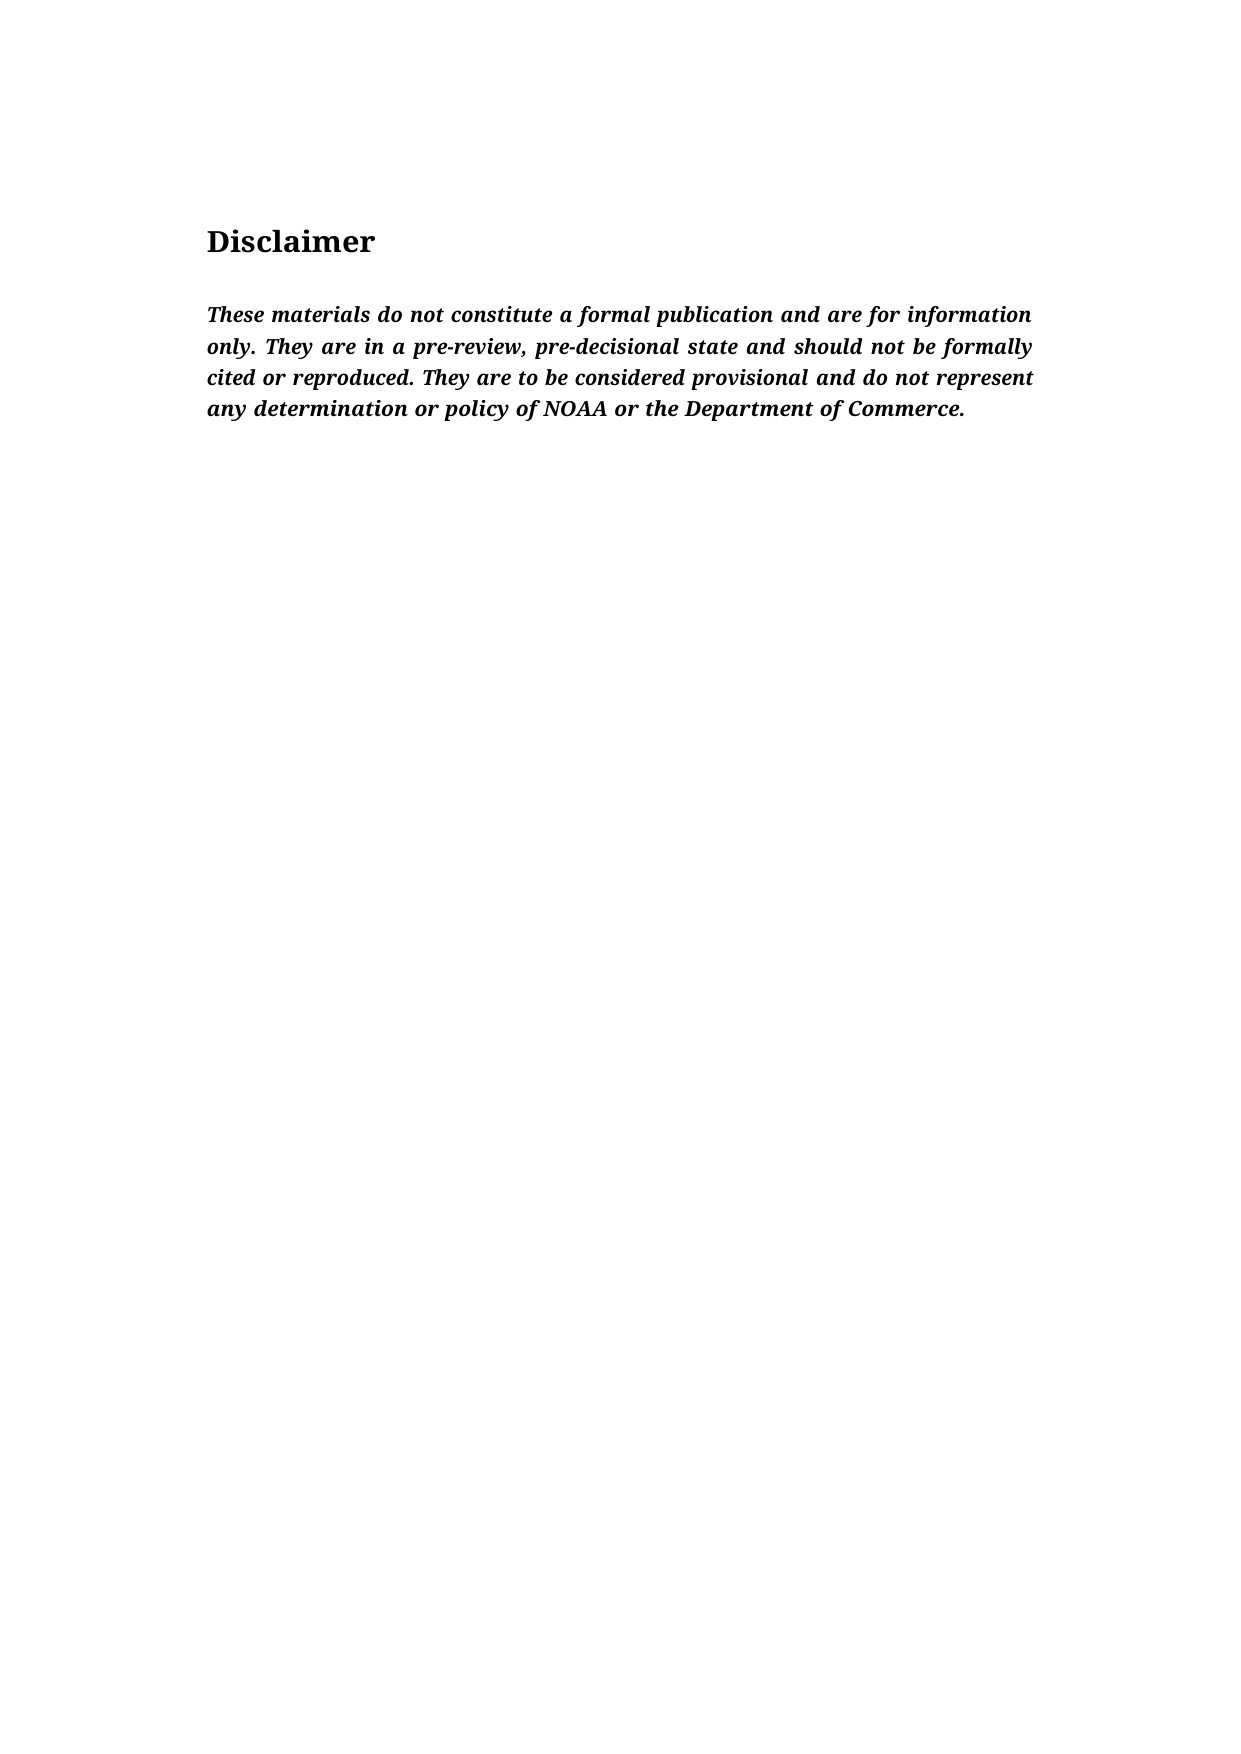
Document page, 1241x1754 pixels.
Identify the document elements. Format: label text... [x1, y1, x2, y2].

subtitle These materials do not constitute a formal publication and are for information only. They are in a pre-review, pre-decisional state and should not be formally cited or reproduced. They are to be considered provisional and do not represent any determination or policy of NOAA or the Department of Commerce. [207, 301, 1034, 423]
text Disclaimer [207, 221, 1065, 261]
